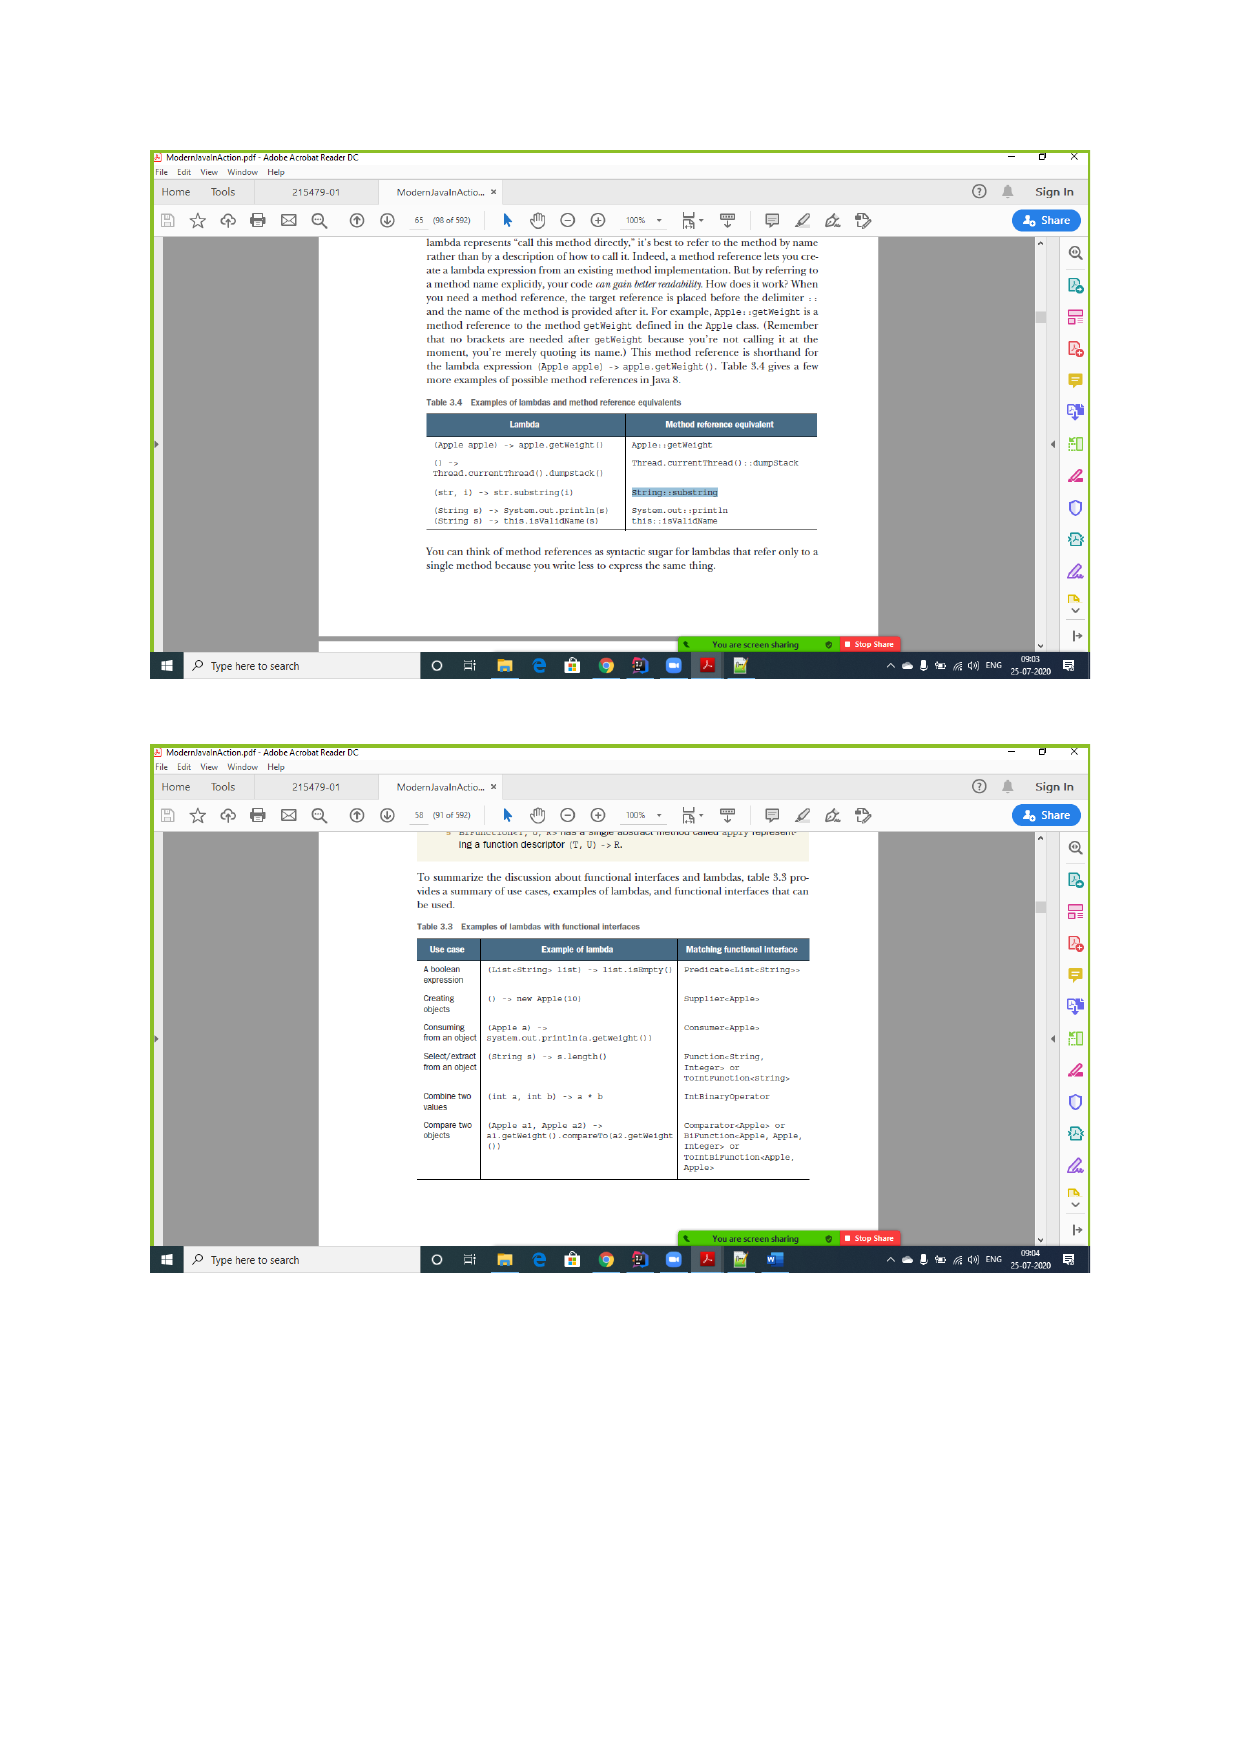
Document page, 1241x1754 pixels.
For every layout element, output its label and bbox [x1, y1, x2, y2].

picture [150, 150, 1091, 679]
picture [150, 744, 1091, 1273]
